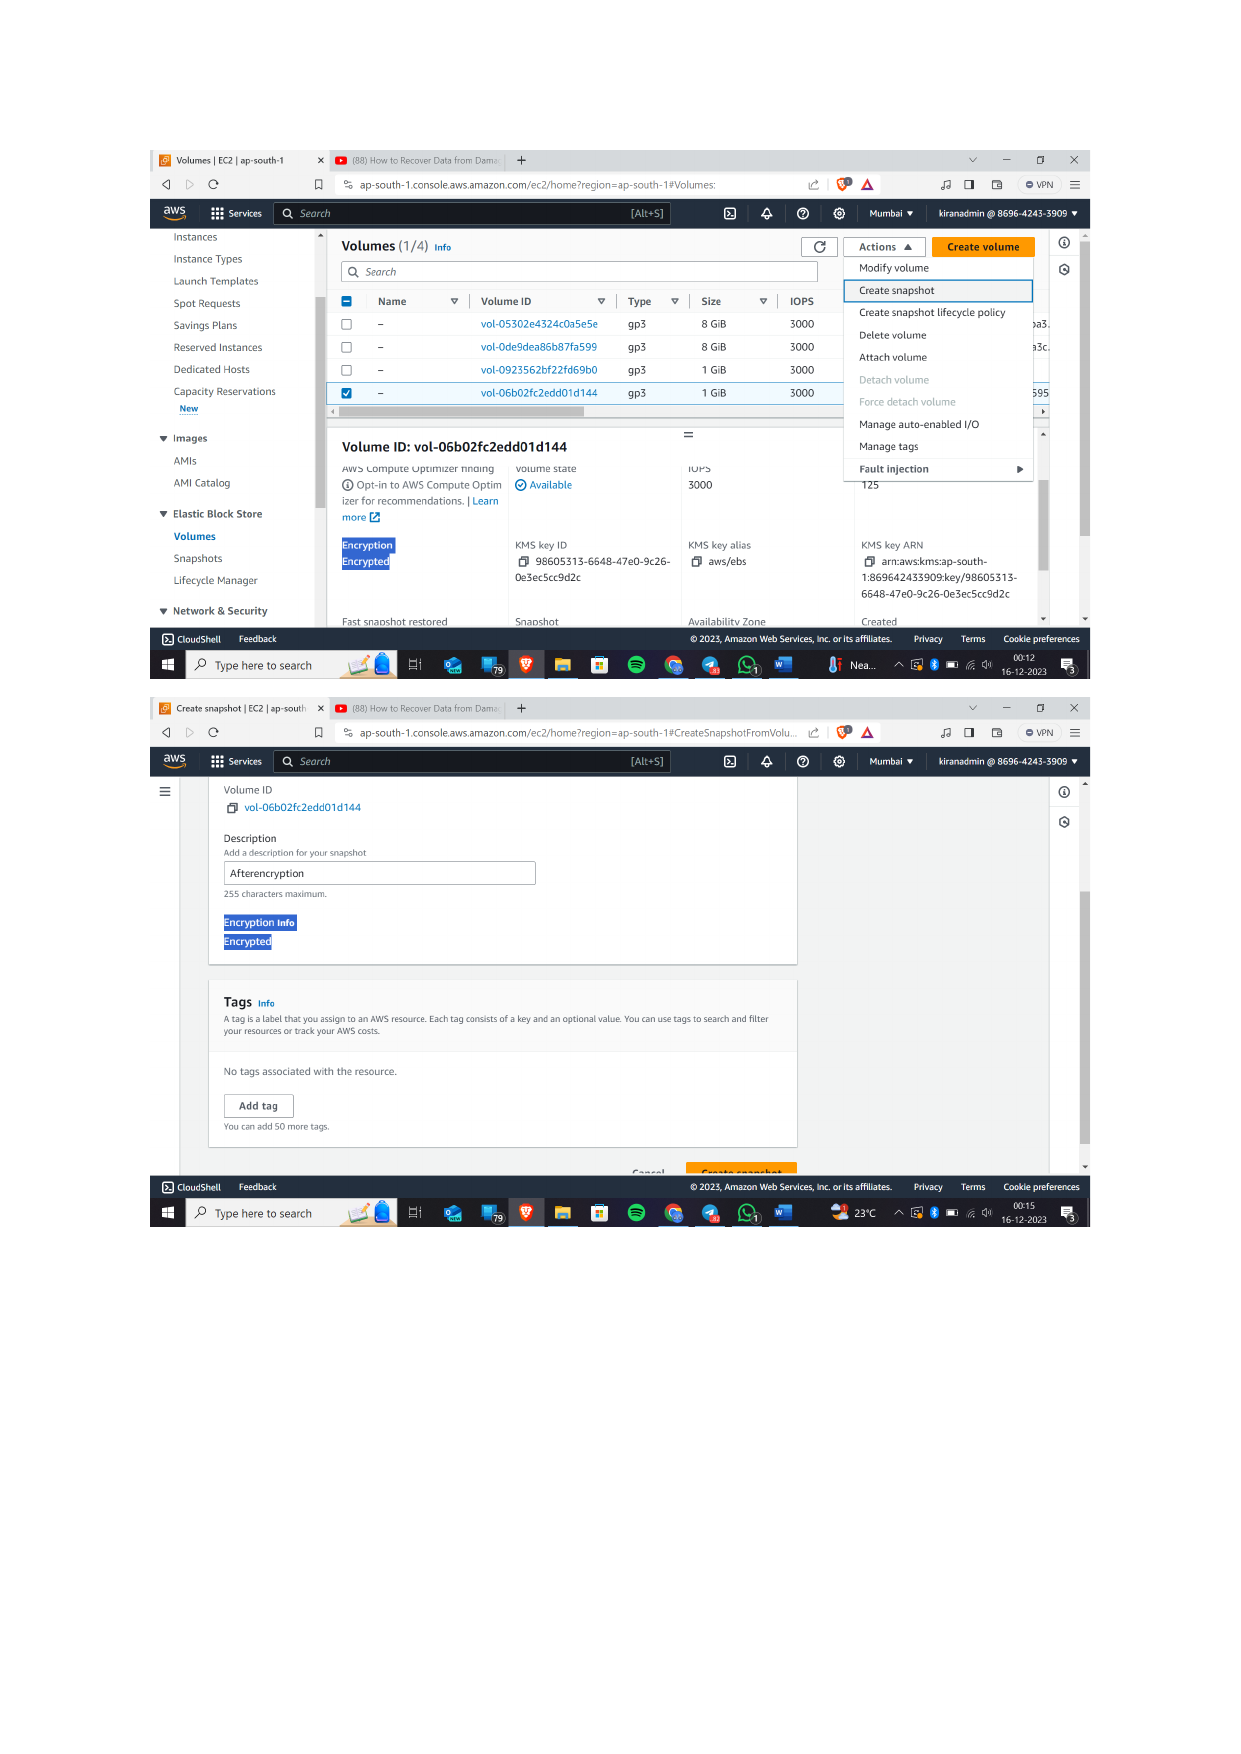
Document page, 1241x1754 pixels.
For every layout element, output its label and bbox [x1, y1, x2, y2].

picture [150, 150, 1091, 679]
picture [150, 697, 1091, 1227]
